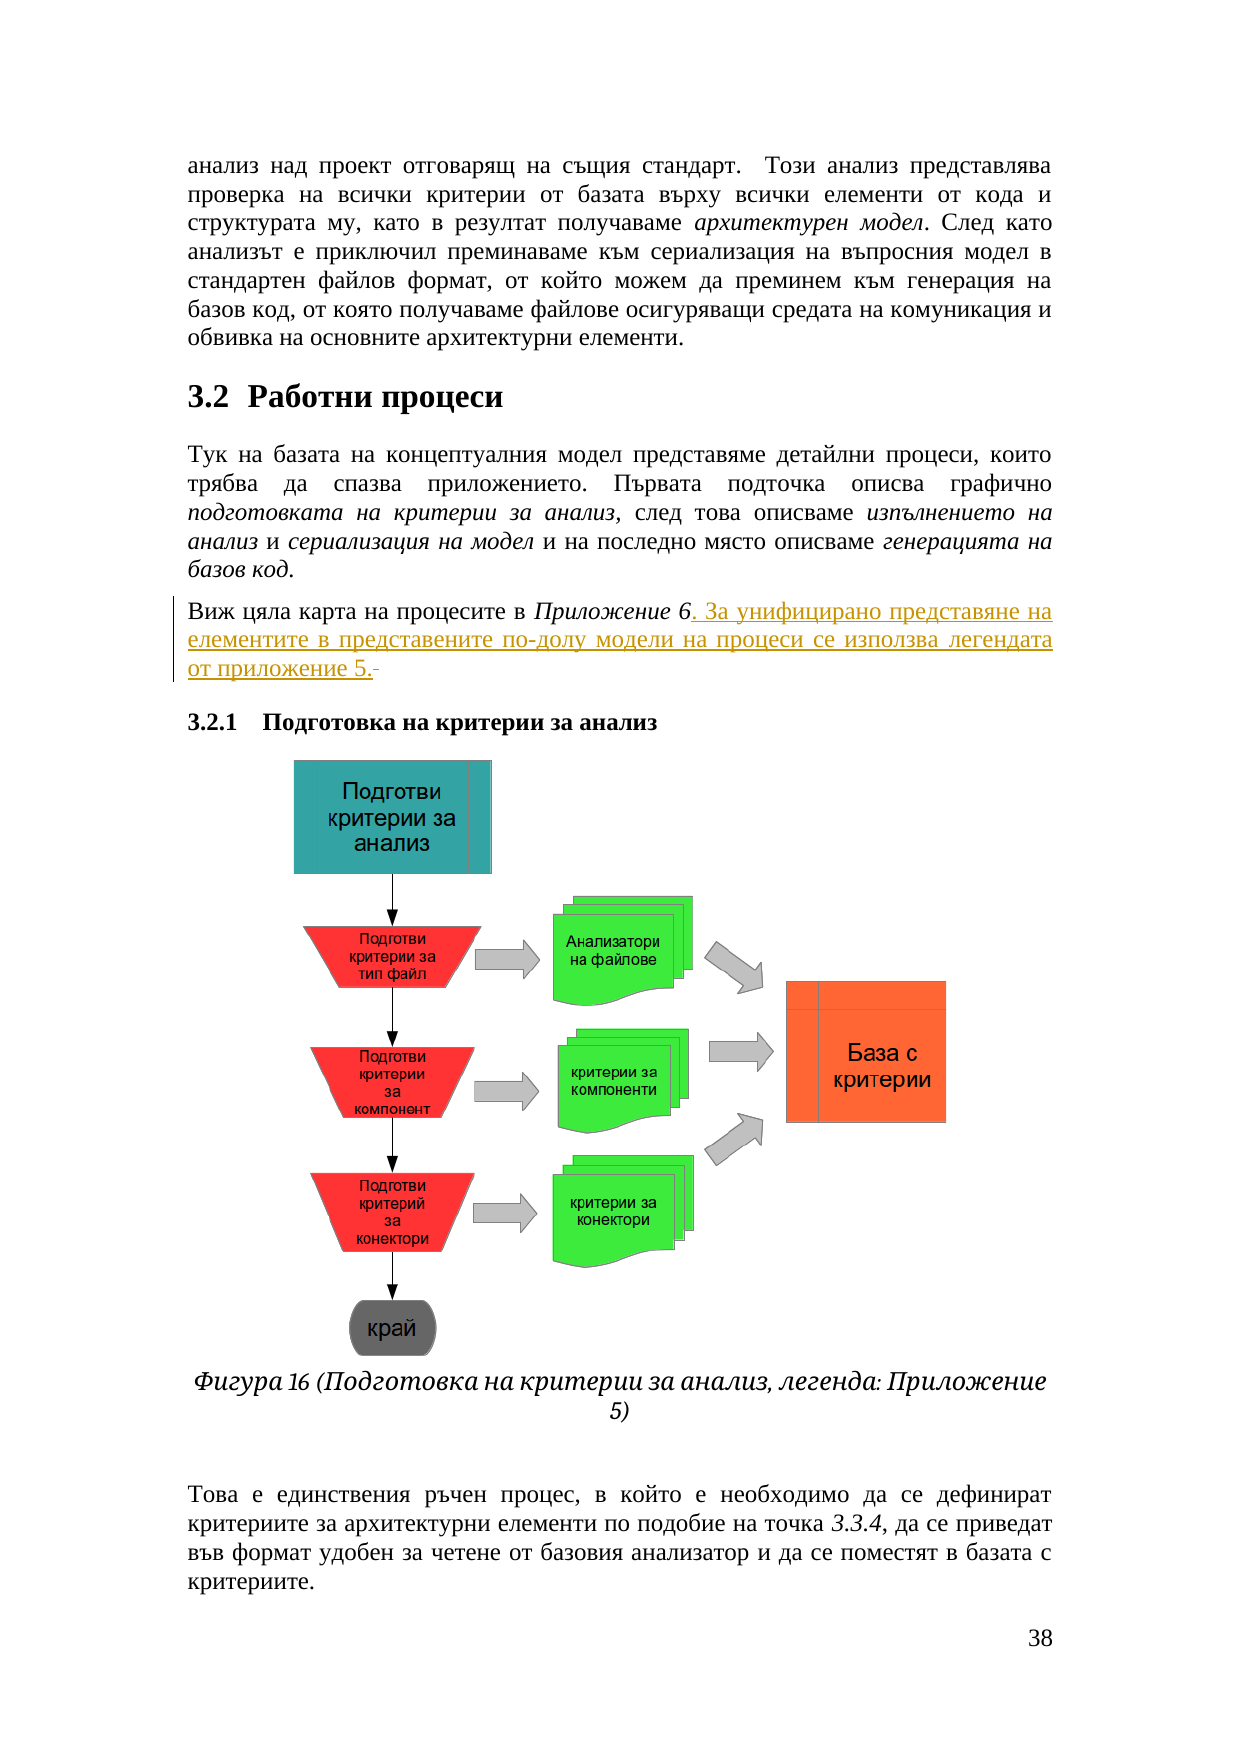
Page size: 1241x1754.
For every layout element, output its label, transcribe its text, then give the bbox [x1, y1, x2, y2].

picture [293, 760, 947, 1356]
text Виж цяла карта на процесите в Приложение 6 [187, 650, 1053, 682]
text Виж цяла карта на процесите в Приложение 6 [187, 596, 1053, 649]
text Фигура 16 (Подготовка на критерии за анализ, легенда: Приложение 5) [187, 1368, 1053, 1426]
text Това е единствения ръчен процес, в който е необходимо да се дефинират критериите за архитектурни елементи по подобие на точка 3.3.4, да се приведат във формат удобен за четене от базовия анализатор и да се поместят в базата с критериите. [187, 1479, 1053, 1594]
text Тук на базата на концептуалния модел представяме детайлни процеси, които трябва да спазва приложението. Първата подточка описва графично подготовката на критерии за анализ, след това описваме изпълнението на анализ и сериализация на модел и на последно място описваме генерацията на базов код. [187, 439, 1053, 583]
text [187, 150, 1053, 351]
subtitle Работни процеси [187, 376, 1053, 414]
subtitle Подготовка на критерии за анализ [187, 707, 1053, 736]
